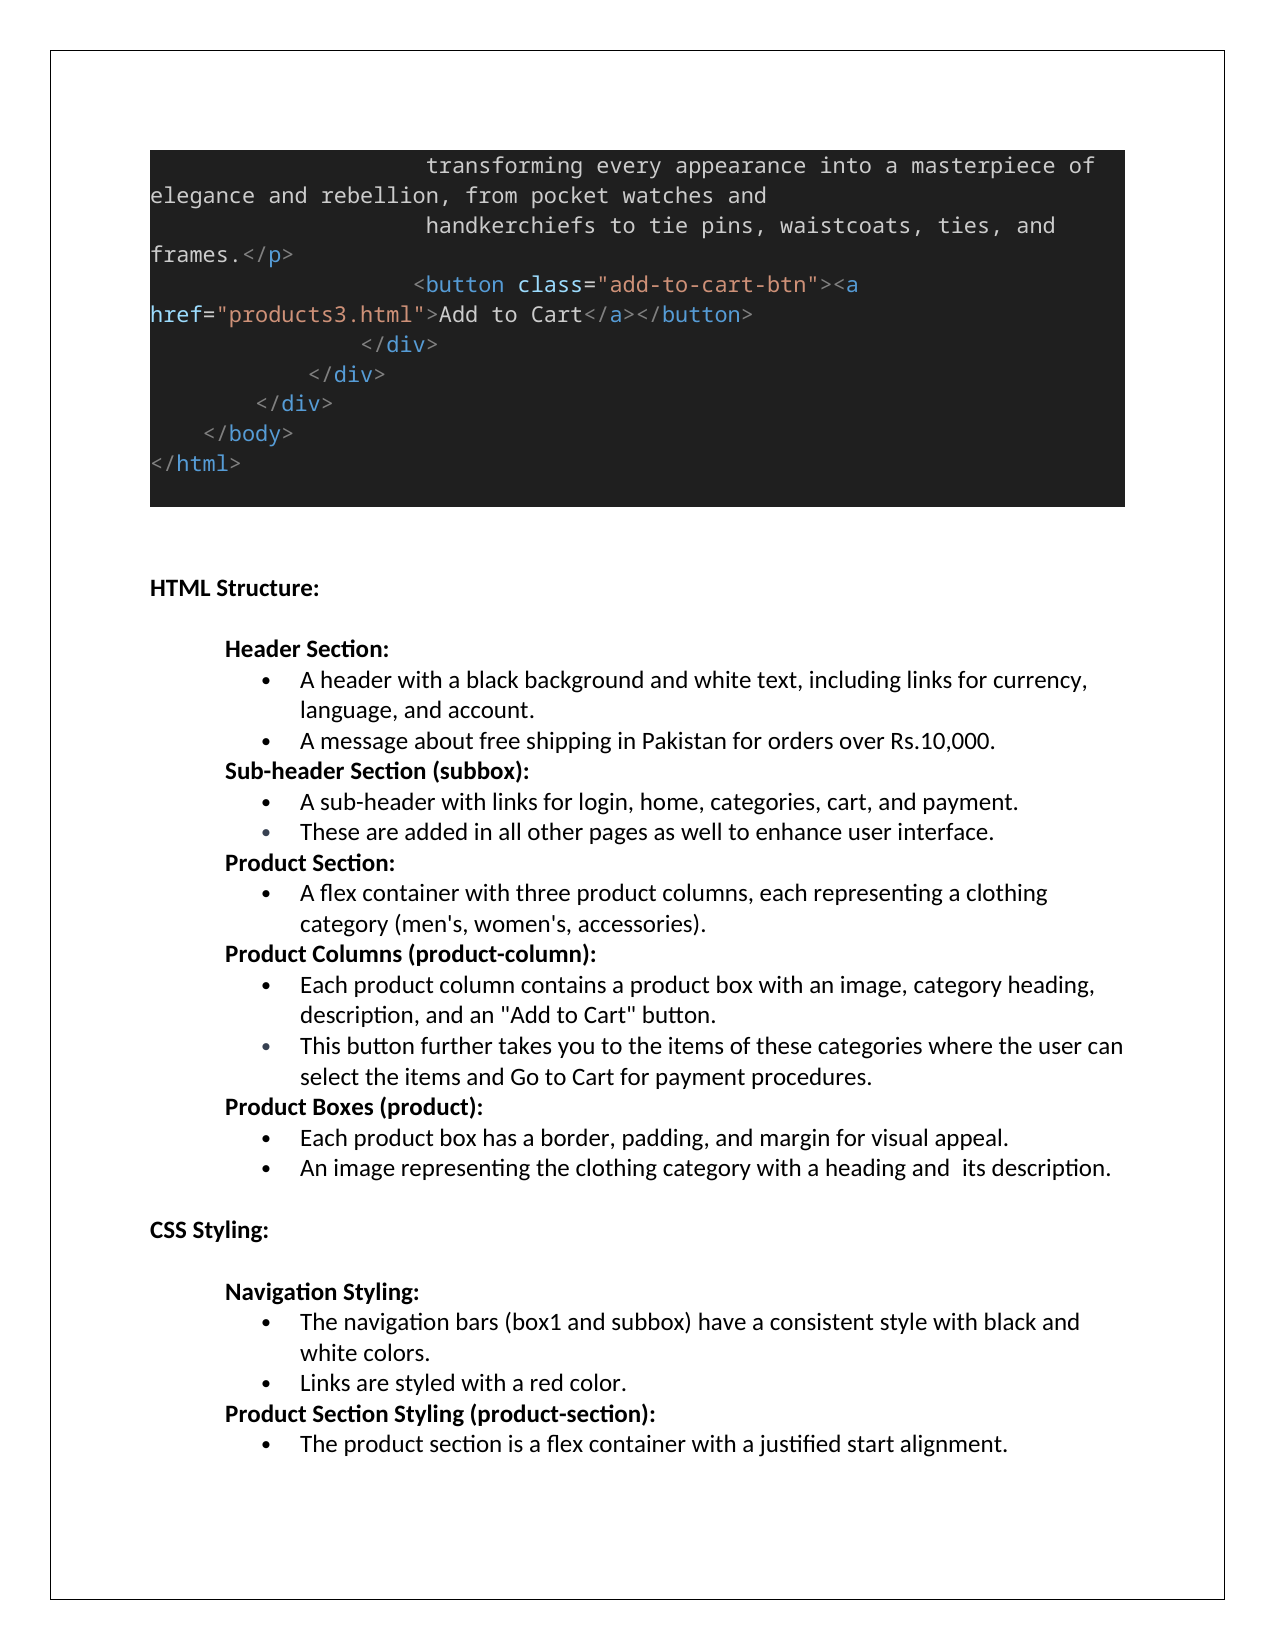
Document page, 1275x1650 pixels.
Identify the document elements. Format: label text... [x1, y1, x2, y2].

text </html> [150, 448, 1125, 478]
text Product Section: [225, 847, 1125, 878]
text </div> [150, 358, 1125, 388]
text Product Columns (product-column): [225, 939, 1125, 969]
text Product Boxes (product): [225, 1091, 1125, 1122]
list The product section is a flex container with a justified start alignment. [262, 1428, 1125, 1459]
list This button further takes you to the items of these categories where the user can select the items and Go to Cart for payment procedures. [262, 1030, 1125, 1091]
text Header Section: [225, 633, 1125, 664]
text Sub-header Section (subbox): [225, 756, 1125, 786]
text transforming every appearance into a masterpiece of elegance and rebellion, from pocket watches and [150, 150, 1125, 209]
list The navigation bars (box1 and subbox) have a consistent style with black and white colors. [262, 1306, 1125, 1367]
text </div> [150, 329, 1125, 358]
list A message about free shipping in Pakistan for orders over Rs.10,000. [262, 725, 1125, 756]
text </div> [150, 388, 1125, 418]
text handkerchiefs to tie pins, waistcoats, ties, and frames.</p> [150, 209, 1125, 269]
text Product Section Styling (product-section): [225, 1398, 1125, 1428]
list An image representing the clothing category with a heading and its description. [262, 1152, 1125, 1183]
text <button class="add-to-cart-btn"><a href="products3.html">Add to Cart</a></button> [150, 269, 1125, 329]
list Each product box has a border, padding, and margin for visual appeal. [262, 1122, 1125, 1152]
list Each product column contains a product box with an image, category heading, description, and an "Add to Cart" button. [262, 969, 1125, 1030]
list A header with a black background and white text, including links for currency, language, and account. [262, 664, 1125, 725]
text HTML Structure: [150, 572, 1125, 602]
text </body> [150, 418, 1125, 448]
list These are added in all other pages as well to enhance user interface. [262, 817, 1125, 847]
list Links are styled with a red color. [262, 1367, 1125, 1398]
list A flex container with three product columns, each representing a clothing category (men's, women's, accessories). [262, 878, 1125, 939]
text Navigation Styling: [225, 1276, 1125, 1306]
text CSS Styling: [150, 1214, 1125, 1244]
list A sub-header with links for login, home, categories, cart, and payment. [262, 786, 1125, 817]
